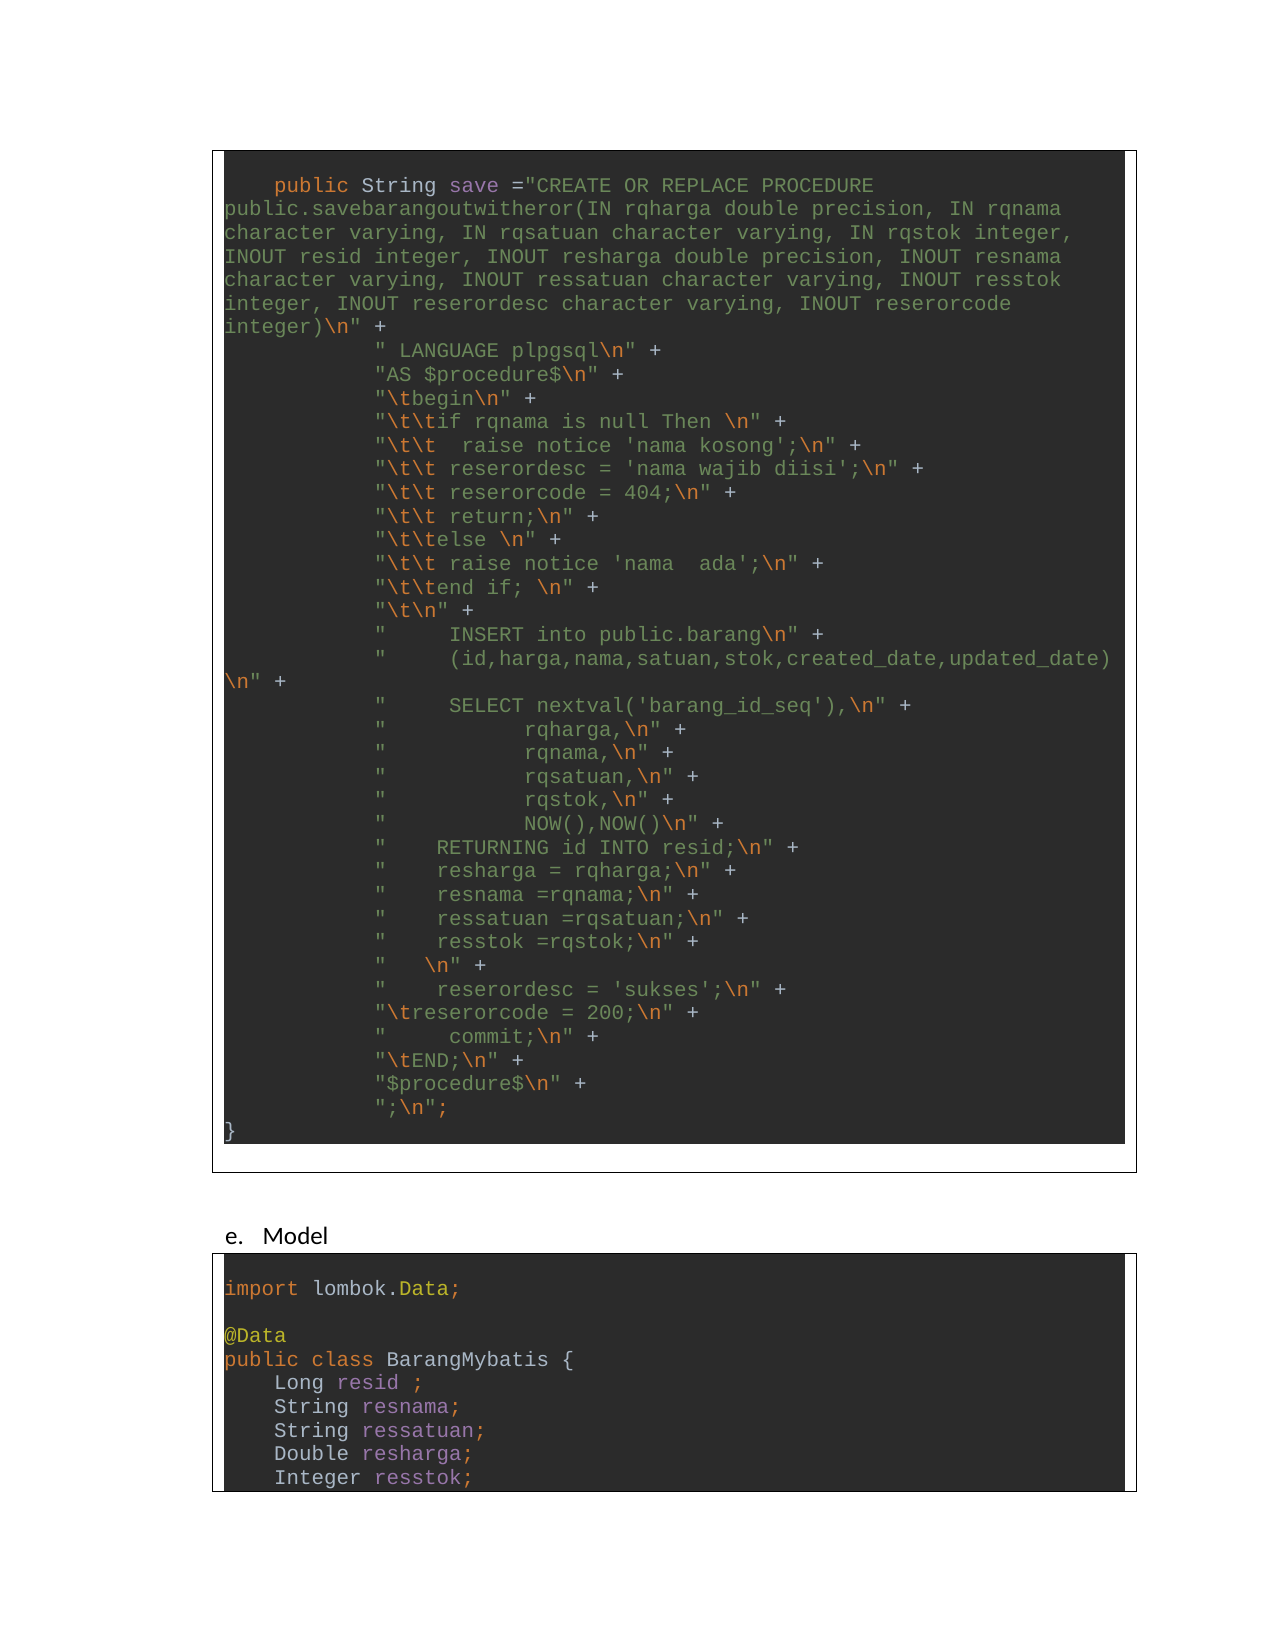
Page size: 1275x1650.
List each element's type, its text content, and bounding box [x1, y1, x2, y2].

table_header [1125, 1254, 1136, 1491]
subtitle Model [225, 1220, 1125, 1251]
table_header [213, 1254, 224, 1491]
